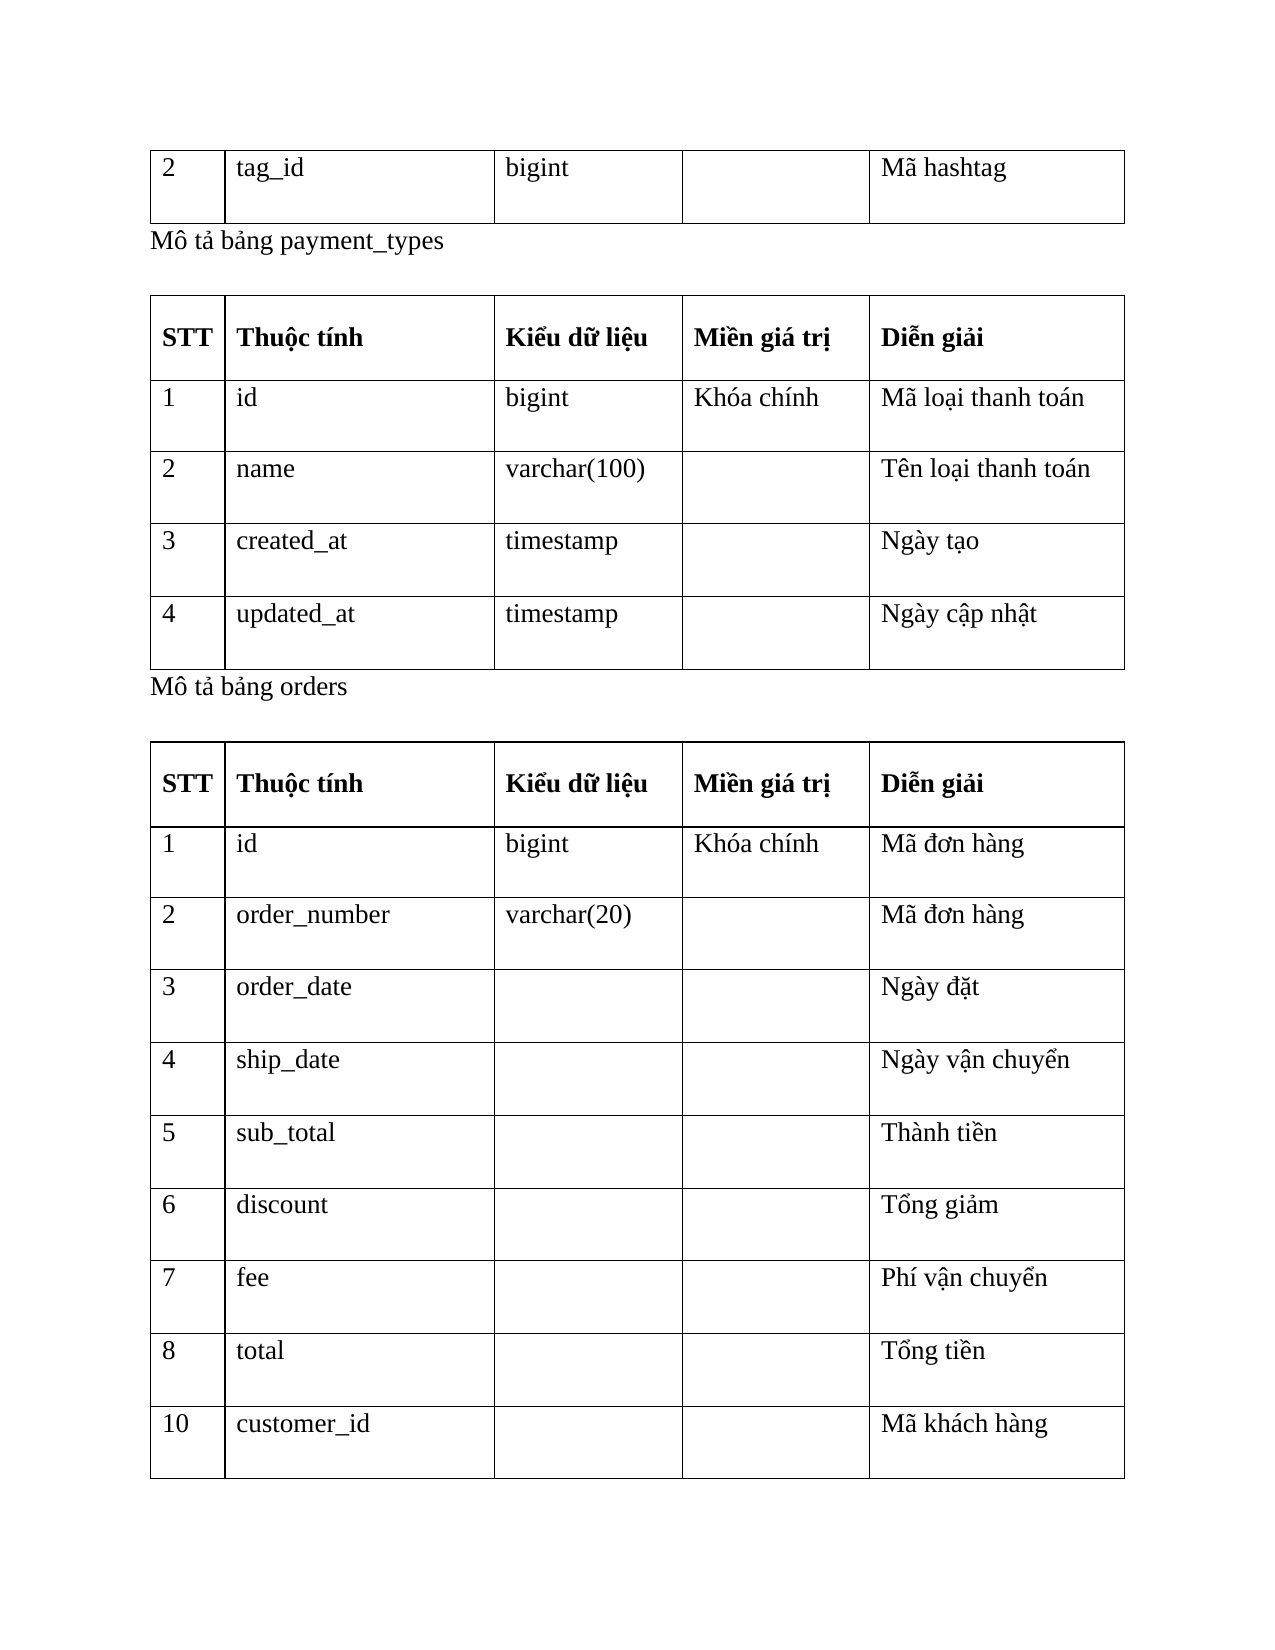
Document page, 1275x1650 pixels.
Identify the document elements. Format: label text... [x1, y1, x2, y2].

table_cell [683, 452, 869, 523]
table_cell bigint [495, 381, 682, 451]
table_header Thuộc tính [226, 743, 494, 826]
table_cell id [226, 381, 494, 451]
table_cell Ngày vận chuyển [870, 1043, 1124, 1115]
table_cell 6 [151, 1189, 224, 1260]
table_cell 2 [151, 151, 224, 223]
table_header Diễn giải [870, 743, 1124, 826]
table_cell sub_total [226, 1116, 494, 1187]
table_cell [683, 1116, 869, 1187]
table_cell [683, 970, 869, 1042]
table_cell timestamp [495, 597, 682, 669]
table_cell [683, 1189, 869, 1260]
table_cell Mã đơn hàng [870, 898, 1124, 969]
table_cell Tên loại thanh toán [870, 452, 1124, 523]
table_cell 5 [151, 1116, 224, 1187]
table_cell bigint [495, 828, 682, 897]
table_cell [495, 970, 682, 1042]
table_cell 4 [151, 597, 224, 669]
table_cell Ngày tạo [870, 524, 1124, 596]
table_cell updated_at [226, 597, 494, 669]
table_cell varchar(100) [495, 452, 682, 523]
table_cell varchar(20) [495, 898, 682, 969]
table_cell discount [226, 1189, 494, 1260]
table_cell Tổng tiền [870, 1334, 1124, 1406]
table_cell name [226, 452, 494, 523]
table_cell [683, 524, 869, 596]
table_cell Mã đơn hàng [870, 828, 1124, 897]
table_cell Tổng giảm [870, 1189, 1124, 1260]
table_cell 3 [151, 524, 224, 596]
table_header Kiểu dữ liệu [495, 296, 682, 380]
text Mô tả bảng orders [150, 670, 1125, 701]
table_header Kiểu dữ liệu [495, 743, 682, 826]
table_cell 2 [151, 898, 224, 969]
table_cell Thành tiền [870, 1116, 1124, 1187]
table_cell Khóa chính [683, 828, 869, 897]
table_cell [683, 898, 869, 969]
table_cell Mã khách hàng [870, 1407, 1124, 1478]
table_cell created_at [226, 524, 494, 596]
table_cell customer_id [226, 1407, 494, 1478]
table_cell Khóa chính [683, 381, 869, 451]
table_cell [495, 1334, 682, 1406]
table_header Diễn giải [870, 296, 1124, 380]
table_cell ship_date [226, 1043, 494, 1115]
table_cell fee [226, 1261, 494, 1333]
table_cell 8 [151, 1334, 224, 1406]
table_cell [495, 1116, 682, 1187]
table_header Miền giá trị [683, 296, 869, 380]
table_cell [683, 1334, 869, 1406]
table_cell order_number [226, 898, 494, 969]
table_cell order_date [226, 970, 494, 1042]
table_cell Mã loại thanh toán [870, 381, 1124, 451]
table_cell [683, 151, 869, 223]
table_cell [683, 1261, 869, 1333]
table_cell 1 [151, 828, 224, 897]
table_header Thuộc tính [226, 296, 494, 380]
table_cell 2 [151, 452, 224, 523]
table_cell [683, 1043, 869, 1115]
table_cell [683, 1407, 869, 1478]
table_cell [495, 1261, 682, 1333]
table_cell 4 [151, 1043, 224, 1115]
table_cell id [226, 828, 494, 897]
table_cell timestamp [495, 524, 682, 596]
table_cell Ngày đặt [870, 970, 1124, 1042]
table_cell tag_id [226, 151, 494, 223]
table_cell Ngày cập nhật [870, 597, 1124, 669]
table_cell [495, 1189, 682, 1260]
table_cell 3 [151, 970, 224, 1042]
table_cell Mã hashtag [870, 151, 1124, 223]
table_cell bigint [495, 151, 682, 223]
table_cell [495, 1407, 682, 1478]
table_cell [683, 597, 869, 669]
table_cell 10 [151, 1407, 224, 1478]
table_cell 7 [151, 1261, 224, 1333]
text Mô tả bảng payment_types [150, 224, 1125, 255]
table_header Miền giá trị [683, 743, 869, 826]
table_header STT [151, 296, 224, 380]
table_cell [495, 1043, 682, 1115]
table_cell 1 [151, 381, 224, 451]
table_cell total [226, 1334, 494, 1406]
table_cell Phí vận chuyển [870, 1261, 1124, 1333]
table_header STT [151, 743, 224, 826]
